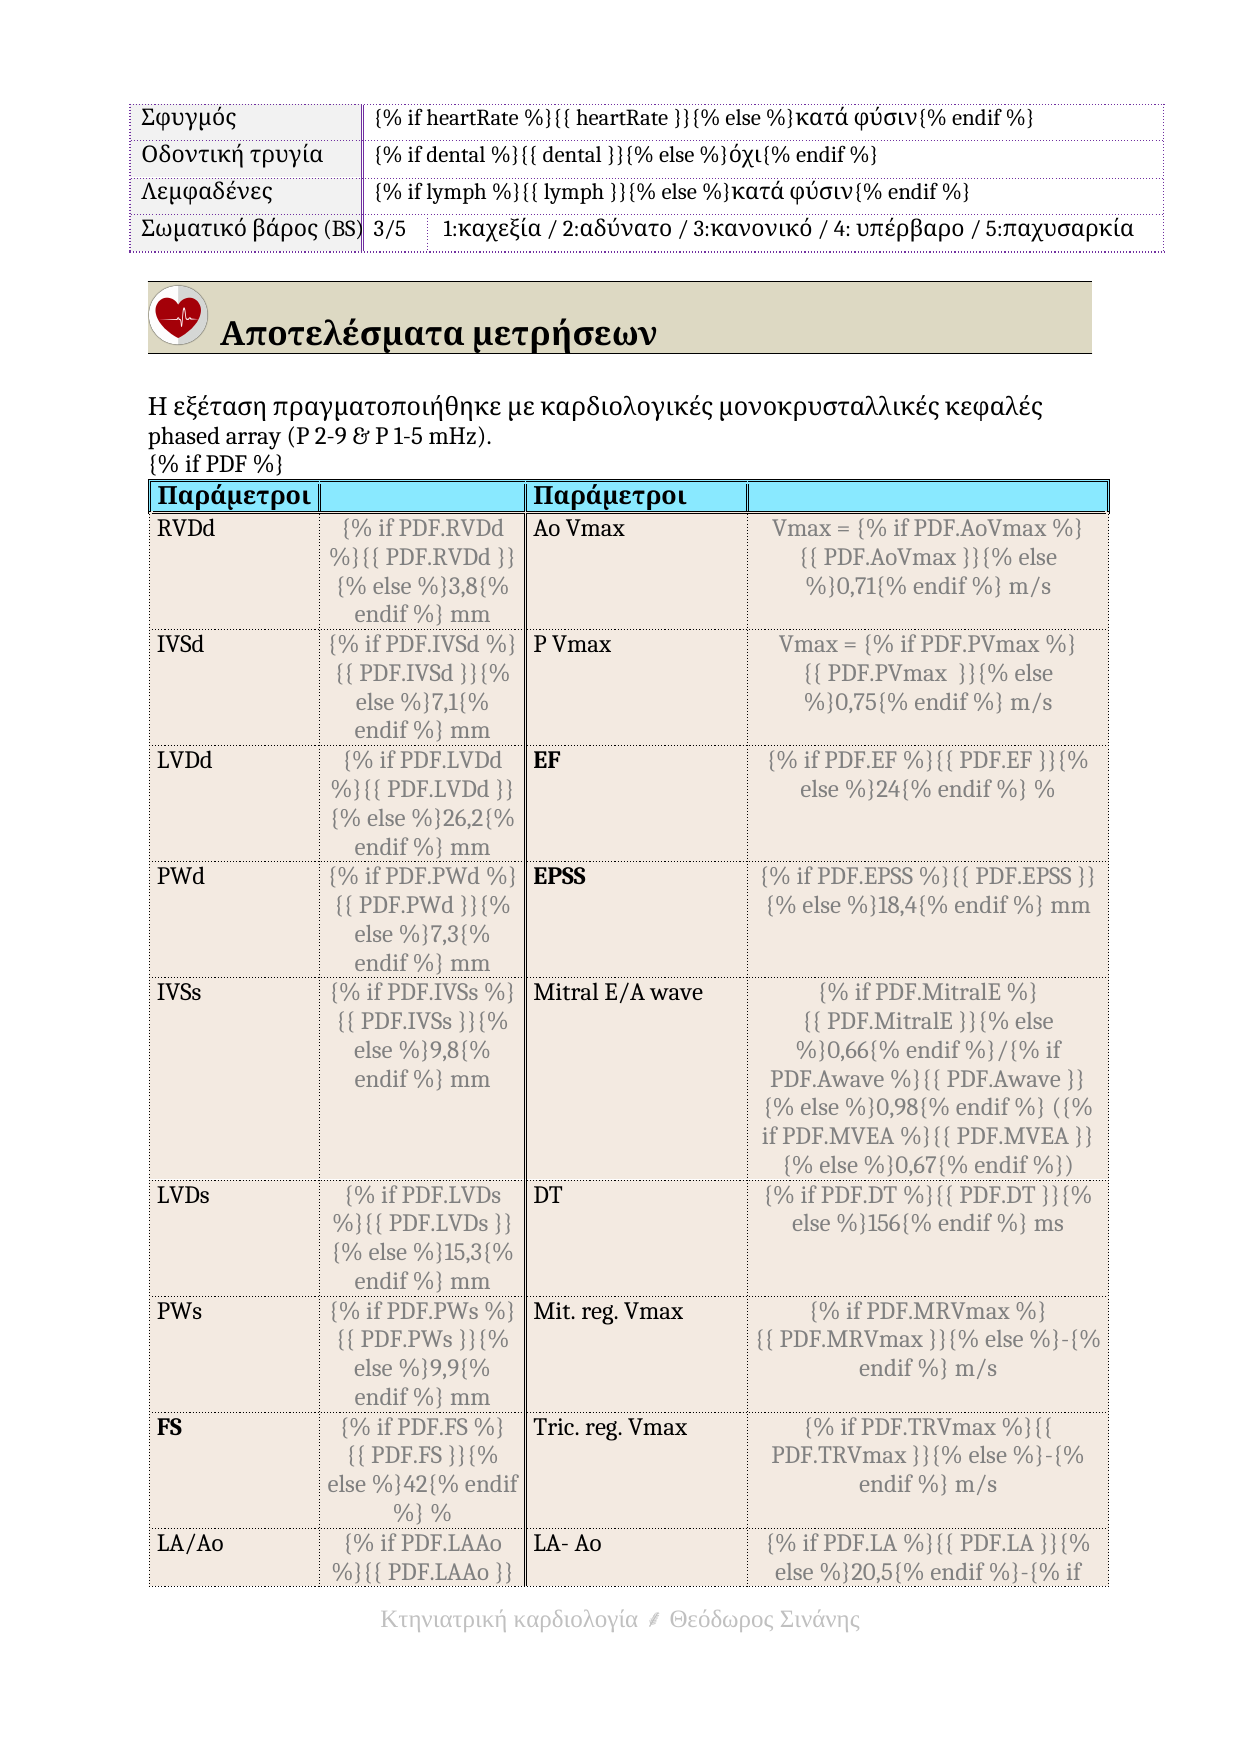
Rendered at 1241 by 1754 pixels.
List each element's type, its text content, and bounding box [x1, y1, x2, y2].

text Αποτελέσματα μετρήσεων [148, 282, 1092, 353]
table_cell {% if PDF.DT %}{{ PDF.DT }}{% else %}156{% endif %} ms [747, 1180, 1109, 1296]
table_cell Mit. reg. Vmax [527, 1296, 747, 1412]
table_cell EPSS [527, 861, 747, 977]
table_cell LA- Ao [527, 1528, 747, 1586]
table_cell RVDd [149, 511, 319, 629]
table_cell {% if PDF.PWd %}{{ PDF.PWd }}{% else %}7,3{% endif %} mm [319, 861, 524, 977]
table_cell PWd [149, 861, 319, 977]
table_cell {% if heartRate %}{{ heartRate }}{% else %}κατά φύσιν{% endif %} [364, 104, 1163, 140]
table_cell {% if PDF.LVDd %}{{ PDF.LVDd }}{% else %}26,2{% endif %} mm [319, 745, 524, 861]
table_cell Tric. reg. Vmax [527, 1412, 747, 1528]
table_cell {% if PDF.EF %}{{ PDF.EF }}{% else %}24{% endif %} % [747, 745, 1109, 861]
table_cell IVSd [149, 629, 319, 745]
table_cell 1:καχεξία / 2:αδύνατο / 3:κανονικό / 4: υπέρβαρο / 5:παχυσαρκία [427, 214, 1163, 251]
table_header [747, 482, 1107, 511]
table_cell {% if dental %}{{ dental }}{% else %}όχι{% endif %} [364, 140, 1163, 177]
table_cell {% if PDF.FS %}{{ PDF.FS }}{% else %}42{% endif %} % [319, 1412, 524, 1528]
table_cell Vmax = {% if PDF.PVmax %}{{ PDF.PVmax }}{% else %}0,75{% endif %} m/s [747, 629, 1109, 745]
table_cell {% if PDF.EPSS %}{{ PDF.EPSS }}{% else %}18,4{% endif %} mm [747, 861, 1109, 977]
table_cell {% if PDF.MRVmax %}{{ PDF.MRVmax }}{% else %}-{% endif %} m/s [747, 1296, 1109, 1412]
table_cell Σφυγμός [130, 104, 361, 140]
table_cell Σωματικό βάρος (BS) [130, 214, 361, 251]
text {% if PDF %} [148, 450, 1092, 479]
table_cell Οδοντική τρυγία [130, 140, 361, 177]
table_cell {% if PDF.MitralE %}{{ PDF.MitralE }}{% else %}0,66{% endif %}/{% if PDF.Awave %}{{ PDF.Awave }}{% else %}0,98{% endif %} ({% if PDF.MVEA %}{{ PDF.MVEA }}{% else %}0,67{% endif %}) [747, 977, 1109, 1179]
picture [147, 284, 209, 346]
table_cell {% if lymph %}{{ lymph }}{% else %}κατά φύσιν{% endif %} [364, 178, 1163, 214]
table_cell Mitral E/A wave [527, 977, 747, 1179]
table_cell FS [149, 1412, 319, 1528]
table_cell {% if PDF.IVSs %}{{ PDF.IVSs }}{% else %}9,8{% endif %} mm [319, 977, 524, 1179]
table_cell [747, 1528, 1109, 1586]
text Η εξέταση πραγματοποιήθηκε με καρδιολογικές μονοκρυσταλλικές κεφαλές phased array (P 2-9 & P 1-5 mHz). [148, 393, 1092, 450]
table_cell Λεμφαδένες [130, 178, 361, 214]
table_cell 3/5 [364, 214, 427, 251]
table_cell LA/Ao [149, 1528, 319, 1586]
table_cell PWs [149, 1296, 319, 1412]
table_cell DT [527, 1180, 747, 1296]
table_cell {% if PDF.PWs %}{{ PDF.PWs }}{% else %}9,9{% endif %} mm [319, 1296, 524, 1412]
table_cell EF [527, 745, 747, 861]
table_cell LVDs [149, 1180, 319, 1296]
table_cell P Vmax [527, 629, 747, 745]
table_cell {% if PDF.TRVmax %}{{ PDF.TRVmax }}{% else %}-{% endif %} m/s [747, 1412, 1109, 1528]
table_cell IVSs [149, 977, 319, 1179]
table_header Παράμετροι [151, 482, 319, 511]
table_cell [319, 1528, 524, 1586]
table_cell Vmax = {% if PDF.AoVmax %}{{ PDF.AoVmax }}{% else %}0,71{% endif %} m/s [747, 511, 1109, 629]
table_cell Ao Vmax [527, 514, 747, 629]
table_cell {% if PDF.IVSd %}{{ PDF.IVSd }}{% else %}7,1{% endif %} mm [319, 629, 524, 745]
table_header Παράμετροι [526, 482, 747, 511]
table_header [319, 480, 526, 511]
table_cell {% if PDF.LVDs %}{{ PDF.LVDs }}{% else %}15,3{% endif %} mm [319, 1180, 524, 1296]
table_cell {% if PDF.RVDd %}{{ PDF.RVDd }}{% else %}3,8{% endif %} mm [319, 514, 524, 629]
table_cell LVDd [149, 745, 319, 861]
